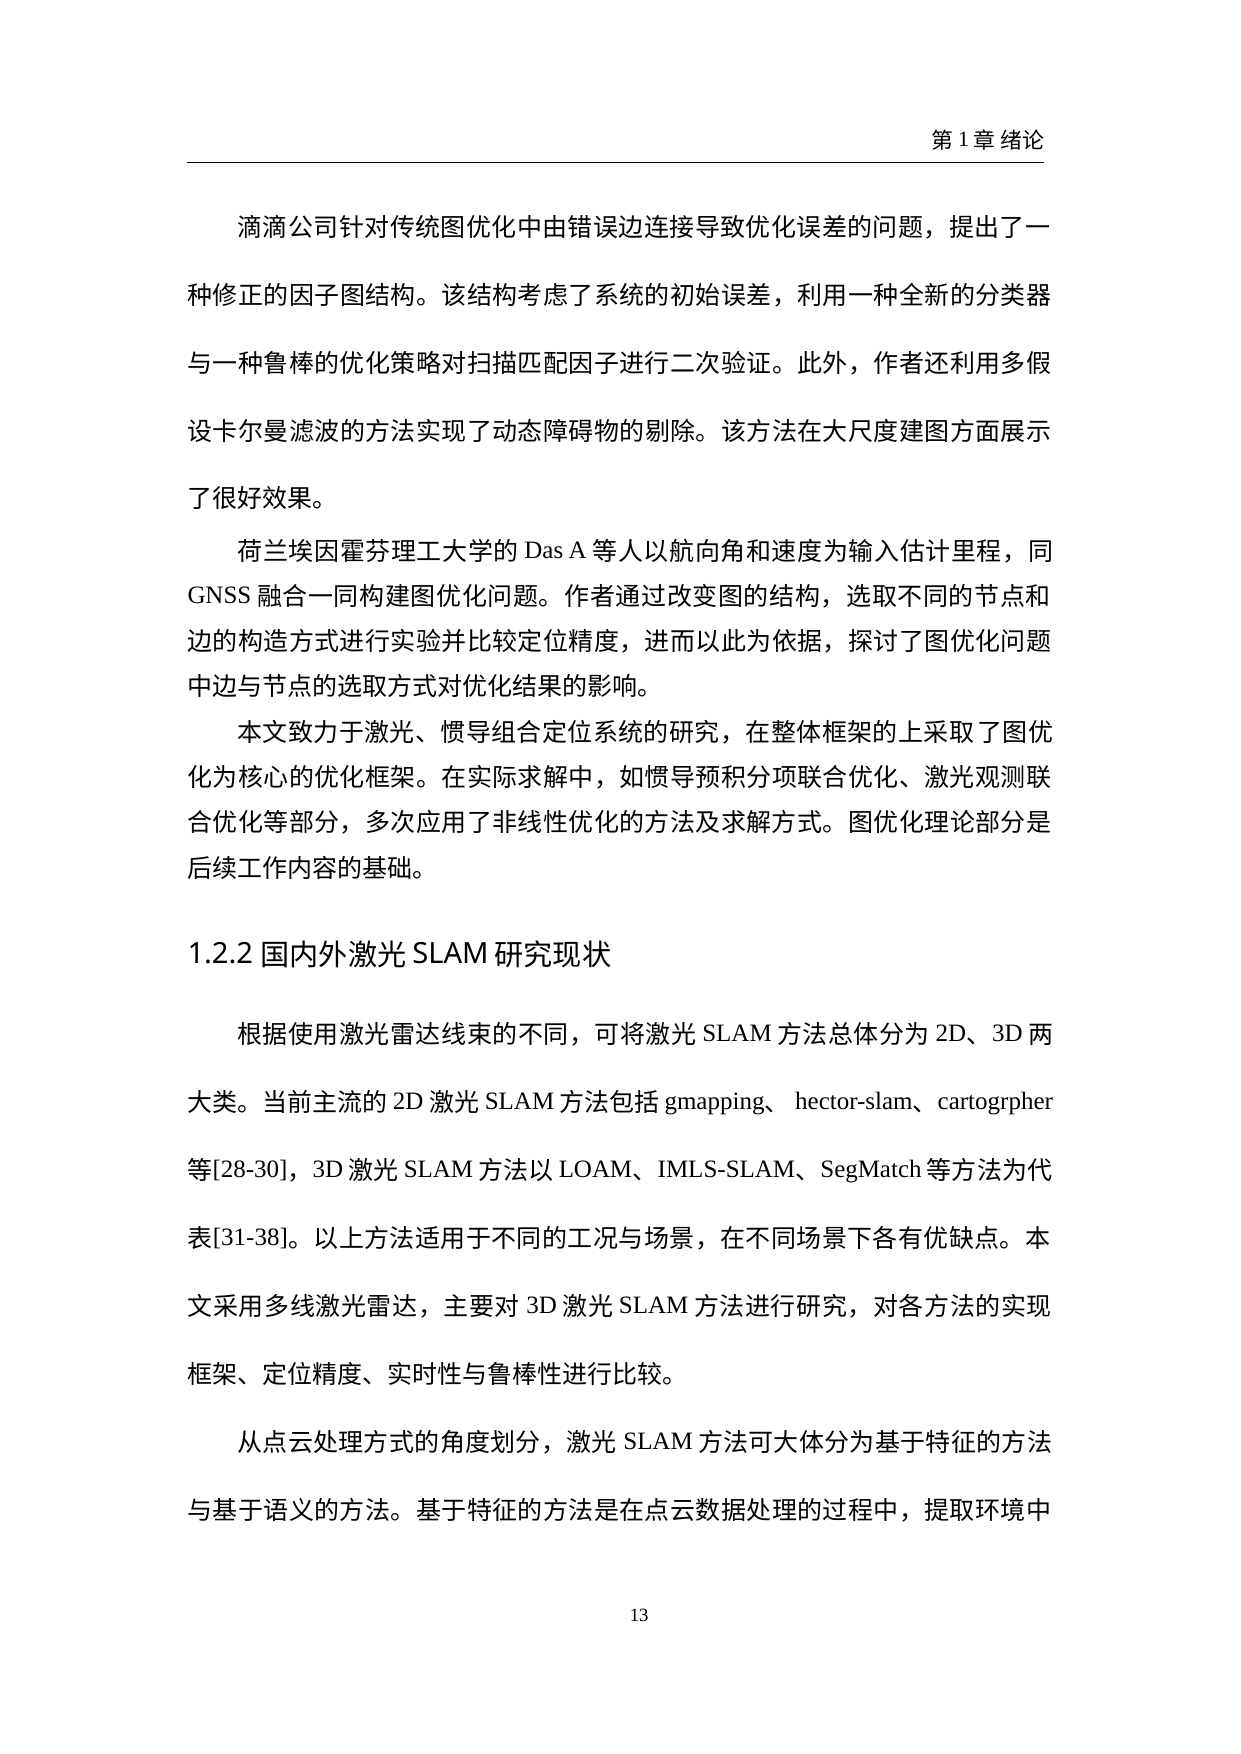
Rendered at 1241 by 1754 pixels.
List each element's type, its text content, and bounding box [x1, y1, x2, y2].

text 滴滴公司针对传统图优化中由错误边连接导致优化误差的问题，提出了一种修正的因子图结构。该结构考虑了系统的初始误差，利用一种全新的分类器与一种鲁棒的优化策略对扫描匹配因子进行二次验证。此外，作者还利用多假设卡尔曼滤波的方法实现了动态障碍物的剔除。该方法在大尺度建图方面展示了很好效果。 [187, 191, 1053, 531]
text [187, 1406, 1053, 1542]
text 荷兰埃因霍芬理工大学的Das A等人以航向角和速度为输入估计里程，同GNSS融合一同构建图优化问题。作者通过改变图的结构，选取不同的节点和边的构造方式进行实验并比较定位精度，进而以此为依据，探讨了图优化问题中边与节点的选取方式对优化结果的影响。 [187, 531, 1053, 703]
text 根据使用激光雷达线束的不同，可将激光SLAM方法总体分为2D、3D两大类。当前主流的2D 激光SLAM方法包括gmapping、 hector-slam、cartogrpher等[28-30]，3D激光SLAM方法以LOAM、IMLS-SLAM、SegMatch等方法为代表[31-38]。以上方法适用于不同的工况与场景，在不同场景下各有优缺点。本文采用多线激光雷达，主要对3D激光SLAM方法进行研究，对各方法的实现框架、定位精度、实时性与鲁棒性进行比较。 [187, 999, 1053, 1406]
text 本文致力于激光、惯导组合定位系统的研究，在整体框架的上采取了图优化为核心的优化框架。在实际求解中，如惯导预积分项联合优化、激光观测联合优化等部分，多次应用了非线性优化的方法及求解方式。图优化理论部分是后续工作内容的基础。 [187, 712, 1053, 884]
text 1.2.2 国内外激光SLAM研究现状 [187, 918, 1053, 986]
